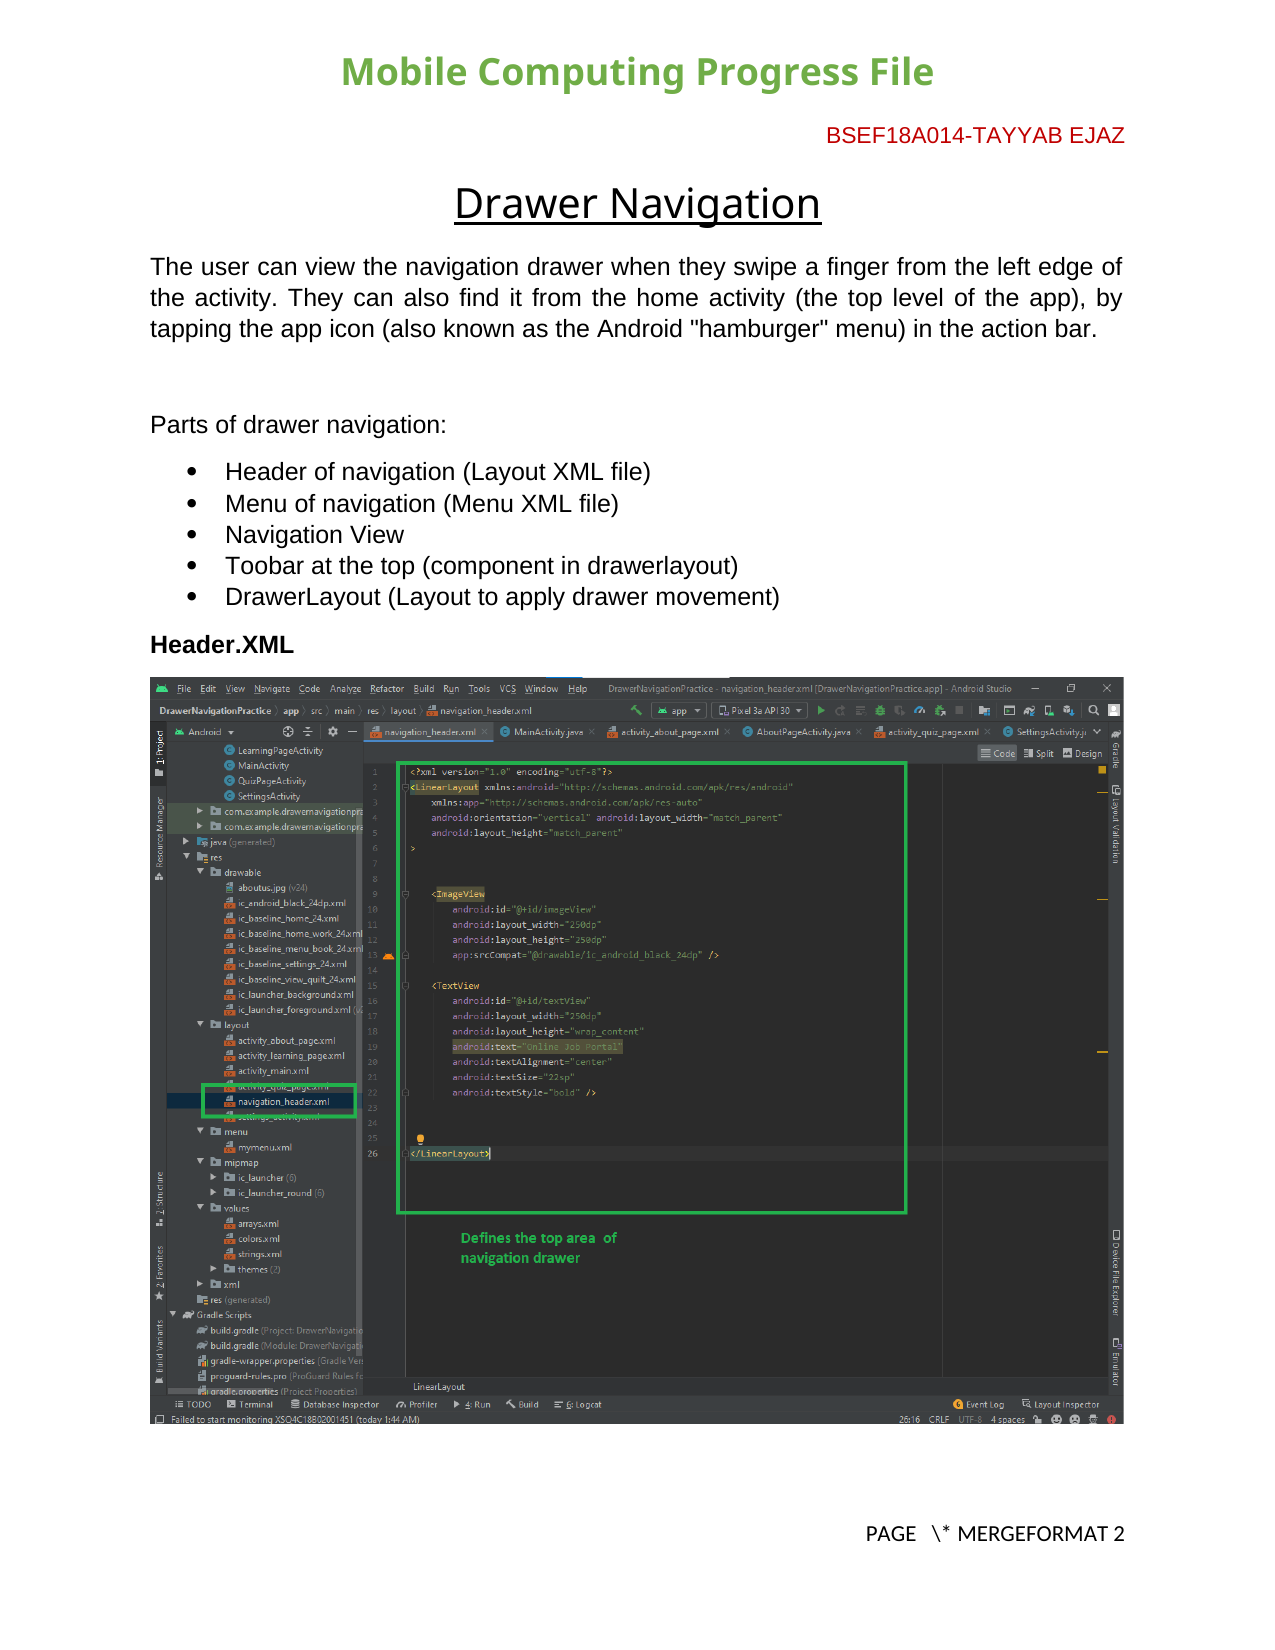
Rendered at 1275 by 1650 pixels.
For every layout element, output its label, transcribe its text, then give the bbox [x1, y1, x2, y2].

picture [150, 677, 1124, 1424]
text Parts of drawer navigation: [150, 410, 1125, 438]
list Header of navigation (Layout XML file) [187, 457, 1125, 486]
text Drawer Navigation [150, 174, 1125, 231]
text The user can view the navigation drawer when they swipe a finger from the left edge of the activity. They can also find it from the home activity (the top level of the app), by tapping the app icon (also known as the Android "hamburger" menu) in the action bar. [150, 252, 1125, 343]
list Menu of navigation (Menu XML file) [187, 488, 1125, 517]
list DrawerLayout (Layout to apply drawer movement) [187, 582, 1125, 611]
list Toobar at the top (component in drawerlayout) [187, 551, 1125, 580]
text Header.XML [150, 630, 1125, 658]
list Navigation View [187, 520, 1125, 548]
